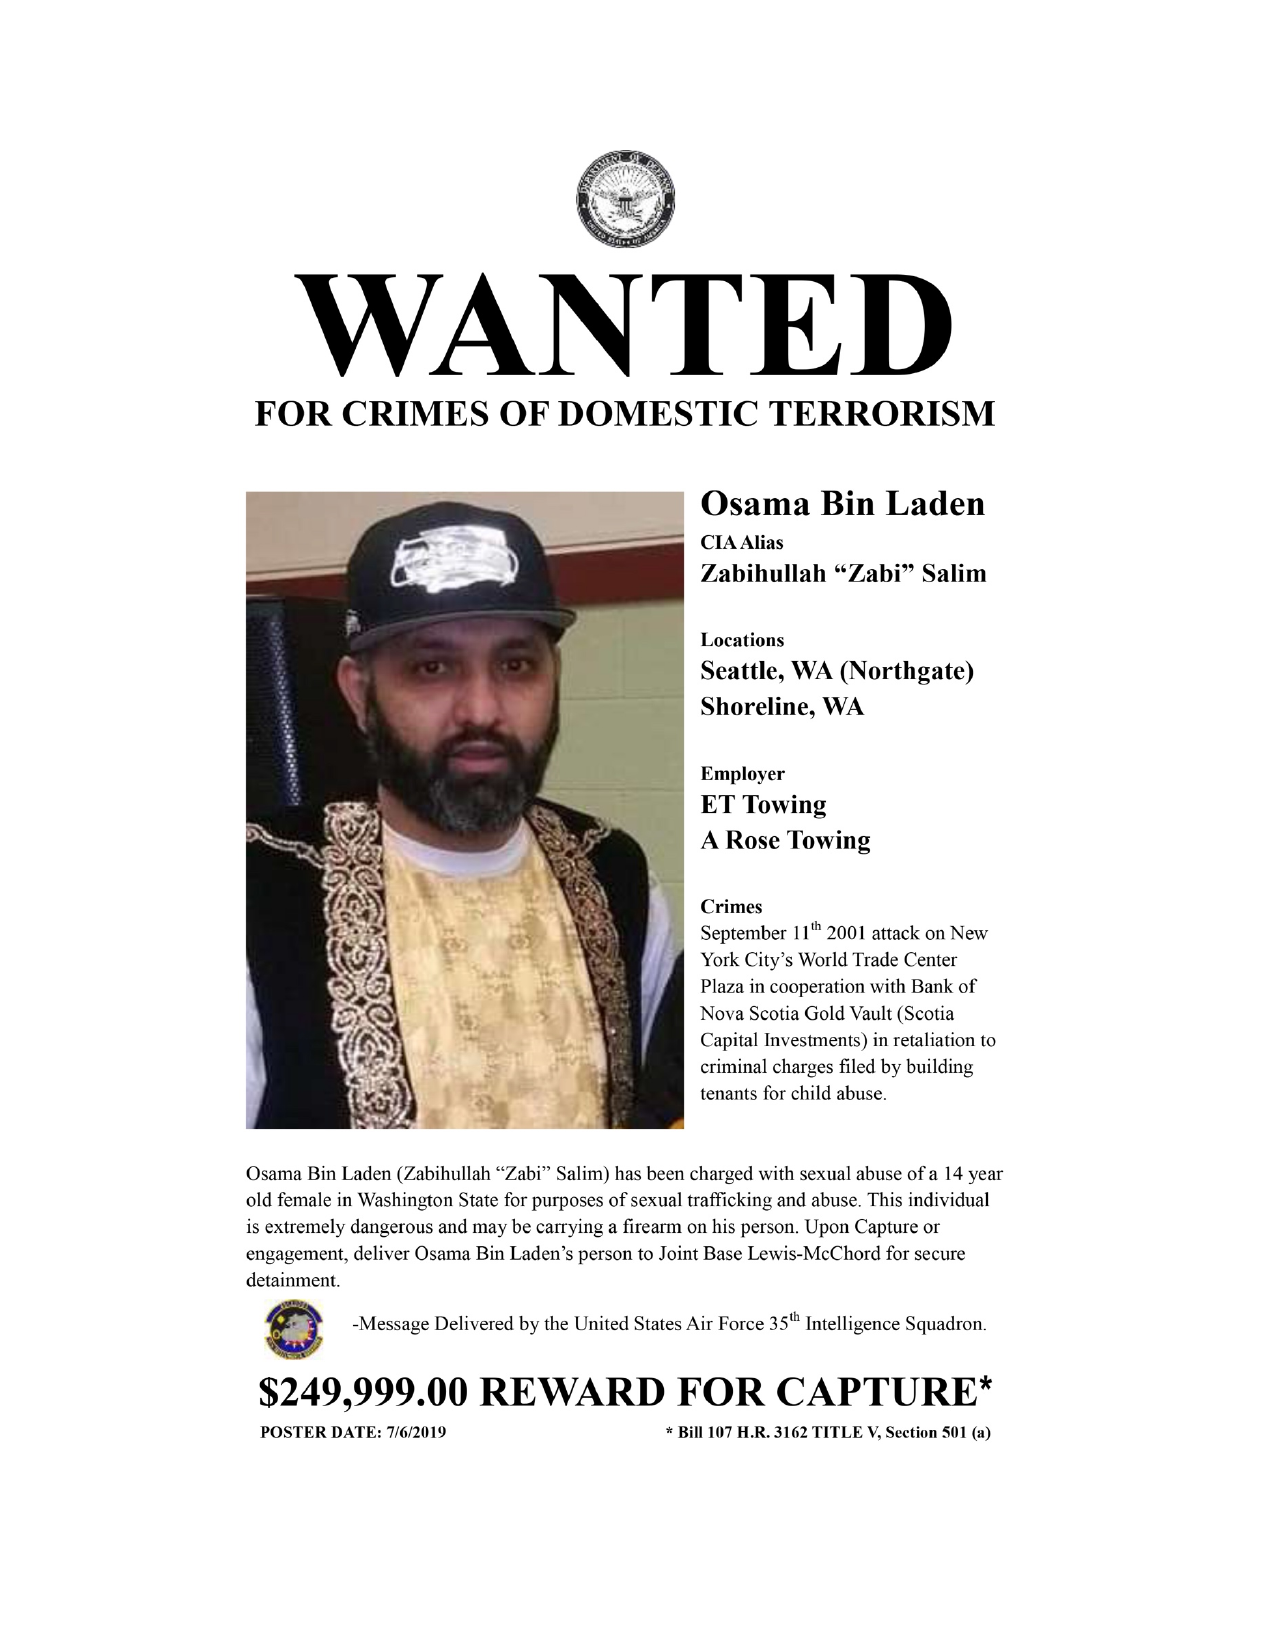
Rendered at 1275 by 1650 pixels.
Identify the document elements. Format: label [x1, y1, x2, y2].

picture [150, 150, 1125, 1446]
